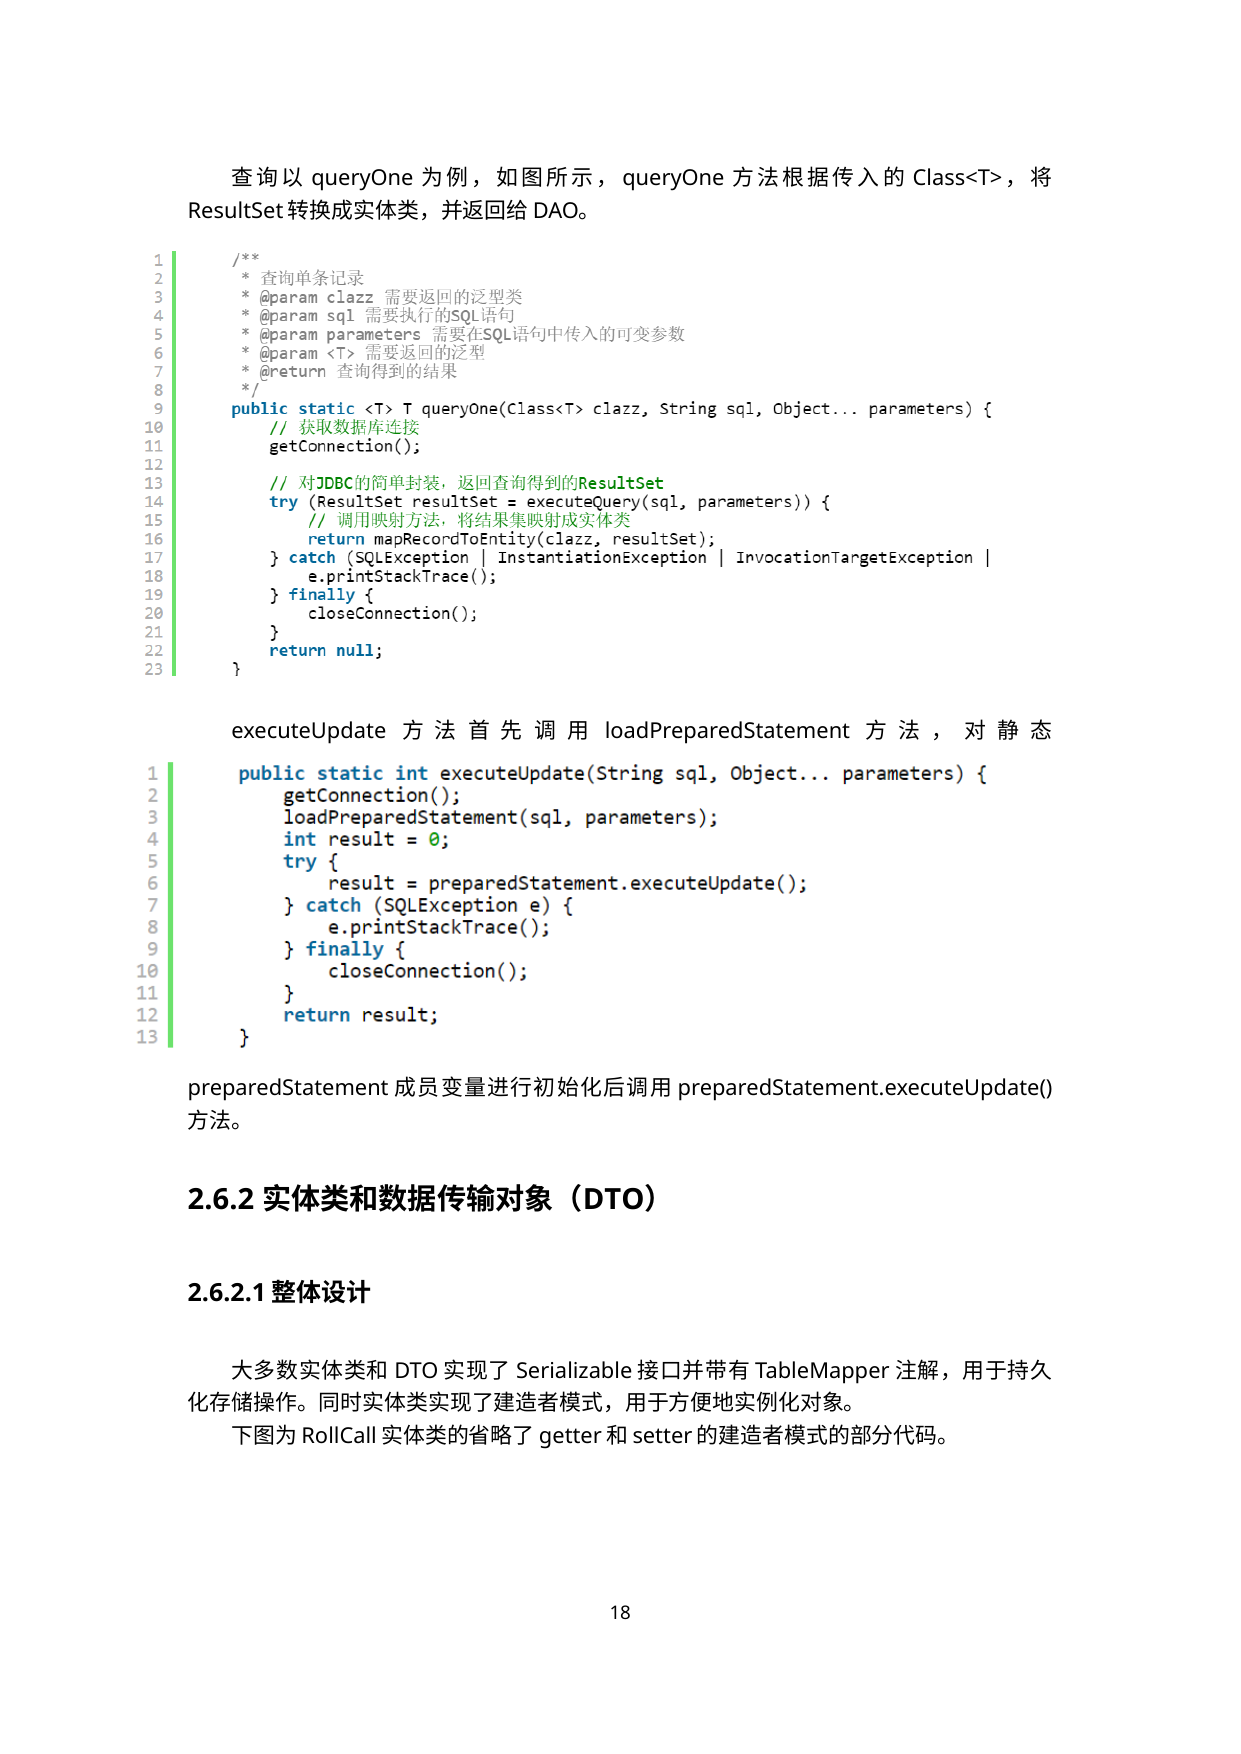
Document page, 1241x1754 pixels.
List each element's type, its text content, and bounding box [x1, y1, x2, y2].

text 大多数实体类和DTO实现了Serializable接口并带有TableMapper注解，用于持久化存储操作。同时实体类实现了建造者模式，用于方便地实例化对象。 [187, 1352, 1053, 1417]
text 查询以queryOne为例，如图所示，queryOne方法根据传入的Class<T>，将ResultSet转换成实体类，并返回给DAO。 [187, 160, 1053, 225]
subtitle 2.6.2 实体类和数据传输对象（DTO） [187, 1164, 1053, 1229]
text 下图为RollCall实体类的省略了getter和setter的建造者模式的部分代码。 [187, 1417, 1053, 1450]
picture [136, 228, 1002, 676]
picture [122, 758, 991, 1056]
subtitle 2.6.2.1整体设计 [187, 1258, 1053, 1323]
